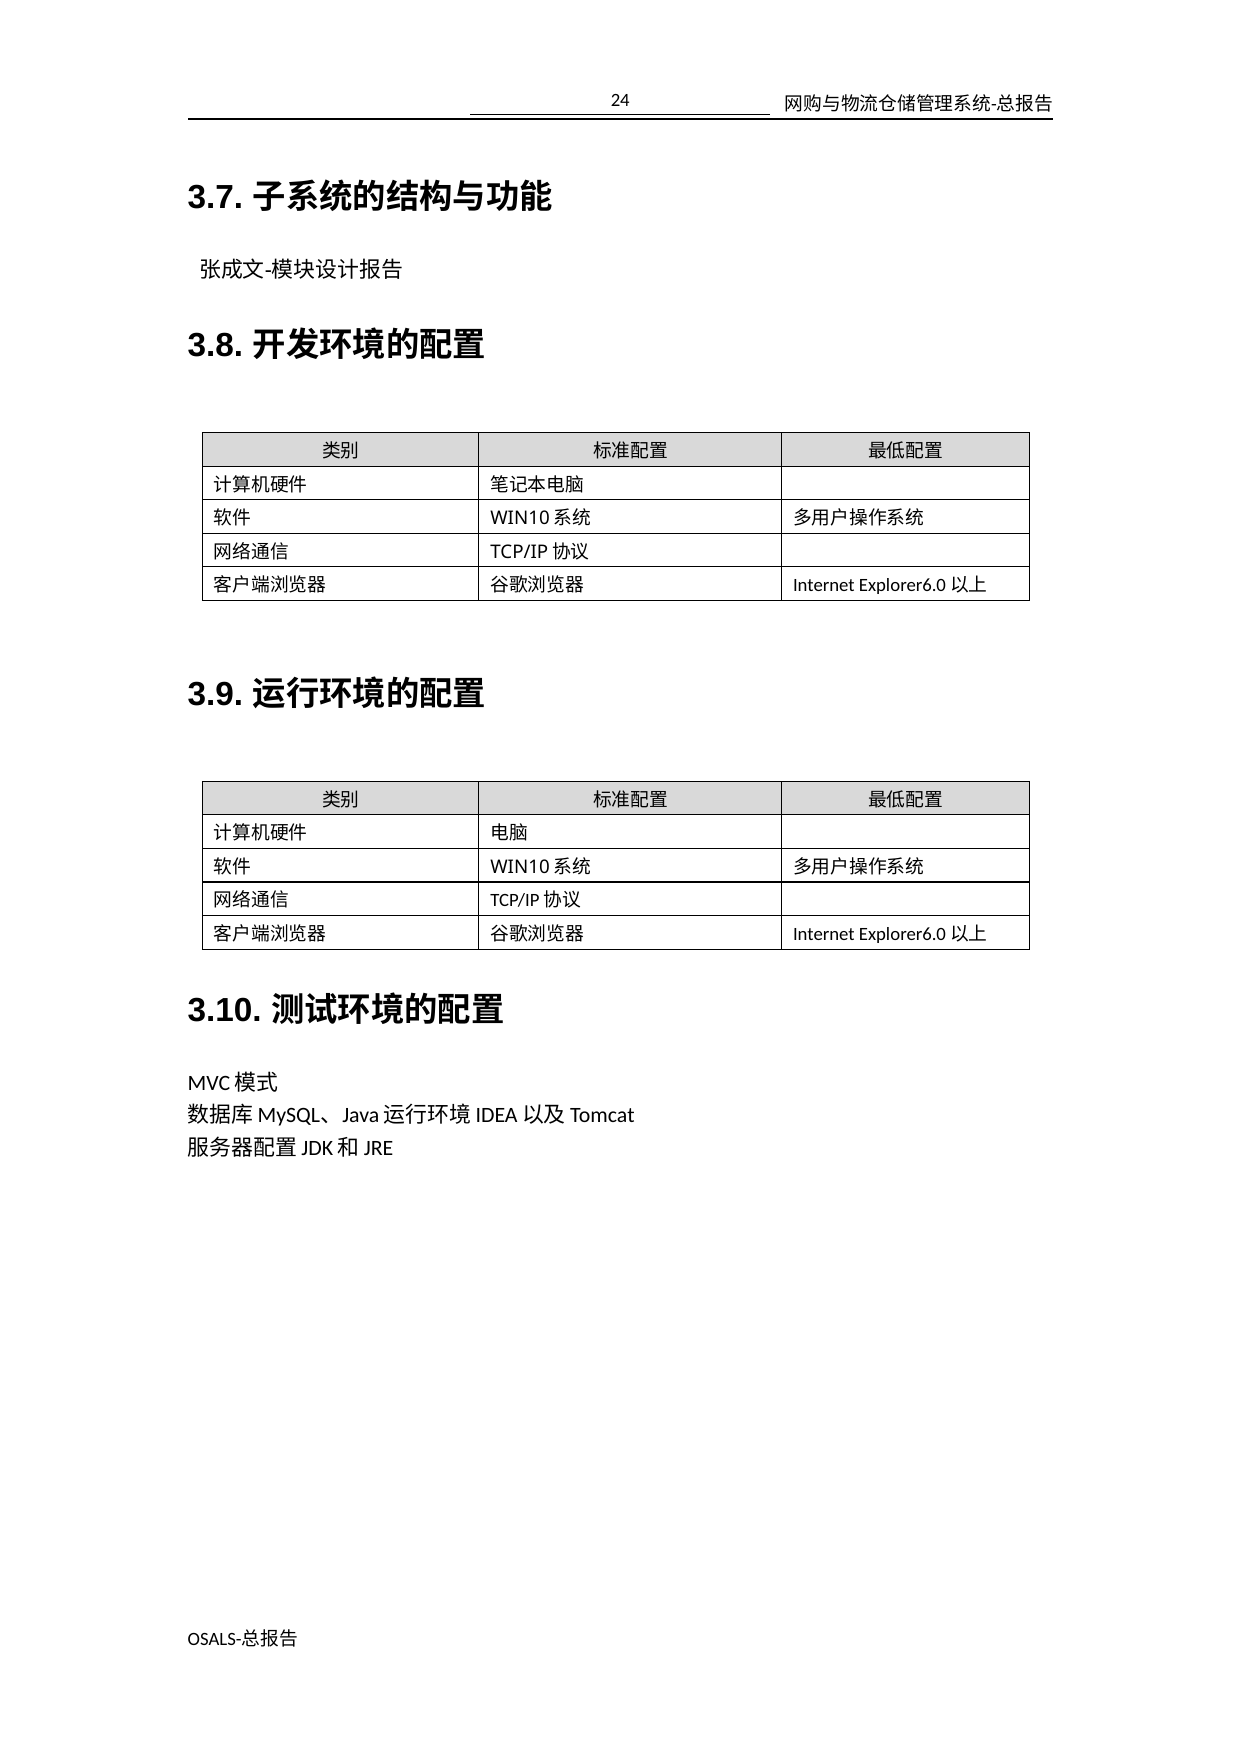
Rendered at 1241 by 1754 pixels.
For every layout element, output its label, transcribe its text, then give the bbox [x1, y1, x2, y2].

text MVC模式 [187, 1064, 1053, 1097]
table_cell 多用户操作系统 [782, 849, 1029, 881]
table_cell 笔记本电脑 [479, 467, 781, 499]
text 数据库MySQL、Java运行环境IDEA以及Tomcat [187, 1097, 1053, 1129]
table_cell [782, 534, 1029, 566]
table_cell WIN10系统 [479, 500, 781, 533]
table_cell 计算机硬件 [203, 815, 478, 848]
table_cell 软件 [203, 849, 478, 881]
table_cell Internet Explorer6.0以上 [782, 567, 1029, 600]
subtitle 3.9. 运行环境的配置 [187, 658, 1053, 723]
subtitle 3.7. 子系统的结构与功能 [187, 162, 1053, 227]
table_header 标准配置 [479, 433, 781, 466]
subtitle 3.8. 开发环境的配置 [187, 309, 1053, 374]
table_cell 电脑 [479, 815, 781, 848]
table_header 标准配置 [479, 782, 781, 814]
table_cell 计算机硬件 [203, 467, 478, 499]
table_header 最低配置 [782, 782, 1029, 814]
table_cell 软件 [203, 500, 478, 533]
table_cell 多用户操作系统 [782, 500, 1029, 533]
table_cell Internet Explorer6.0以上 [782, 916, 1029, 948]
table_cell 谷歌浏览器 [479, 916, 781, 948]
table_header 最低配置 [782, 433, 1029, 466]
table_cell TCP/IP协议 [479, 883, 781, 915]
table_cell 客户端浏览器 [203, 567, 478, 600]
subtitle 3.10. 测试环境的配置 [187, 974, 1053, 1039]
table_cell [782, 883, 1029, 915]
text 服务器配置JDK和JRE [187, 1129, 1053, 1162]
table_cell WIN10系统 [479, 849, 781, 881]
table_header 类别 [203, 433, 478, 466]
table_cell 谷歌浏览器 [479, 567, 781, 600]
table_cell 网络通信 [203, 883, 478, 915]
table_cell TCP/IP协议 [479, 534, 781, 566]
table_header 类别 [203, 782, 478, 814]
table_cell [782, 467, 1029, 499]
table_cell 网络通信 [203, 534, 478, 566]
table_cell 客户端浏览器 [203, 916, 478, 948]
table_cell [782, 815, 1029, 848]
text 张成文-模块设计报告 [187, 252, 1053, 284]
